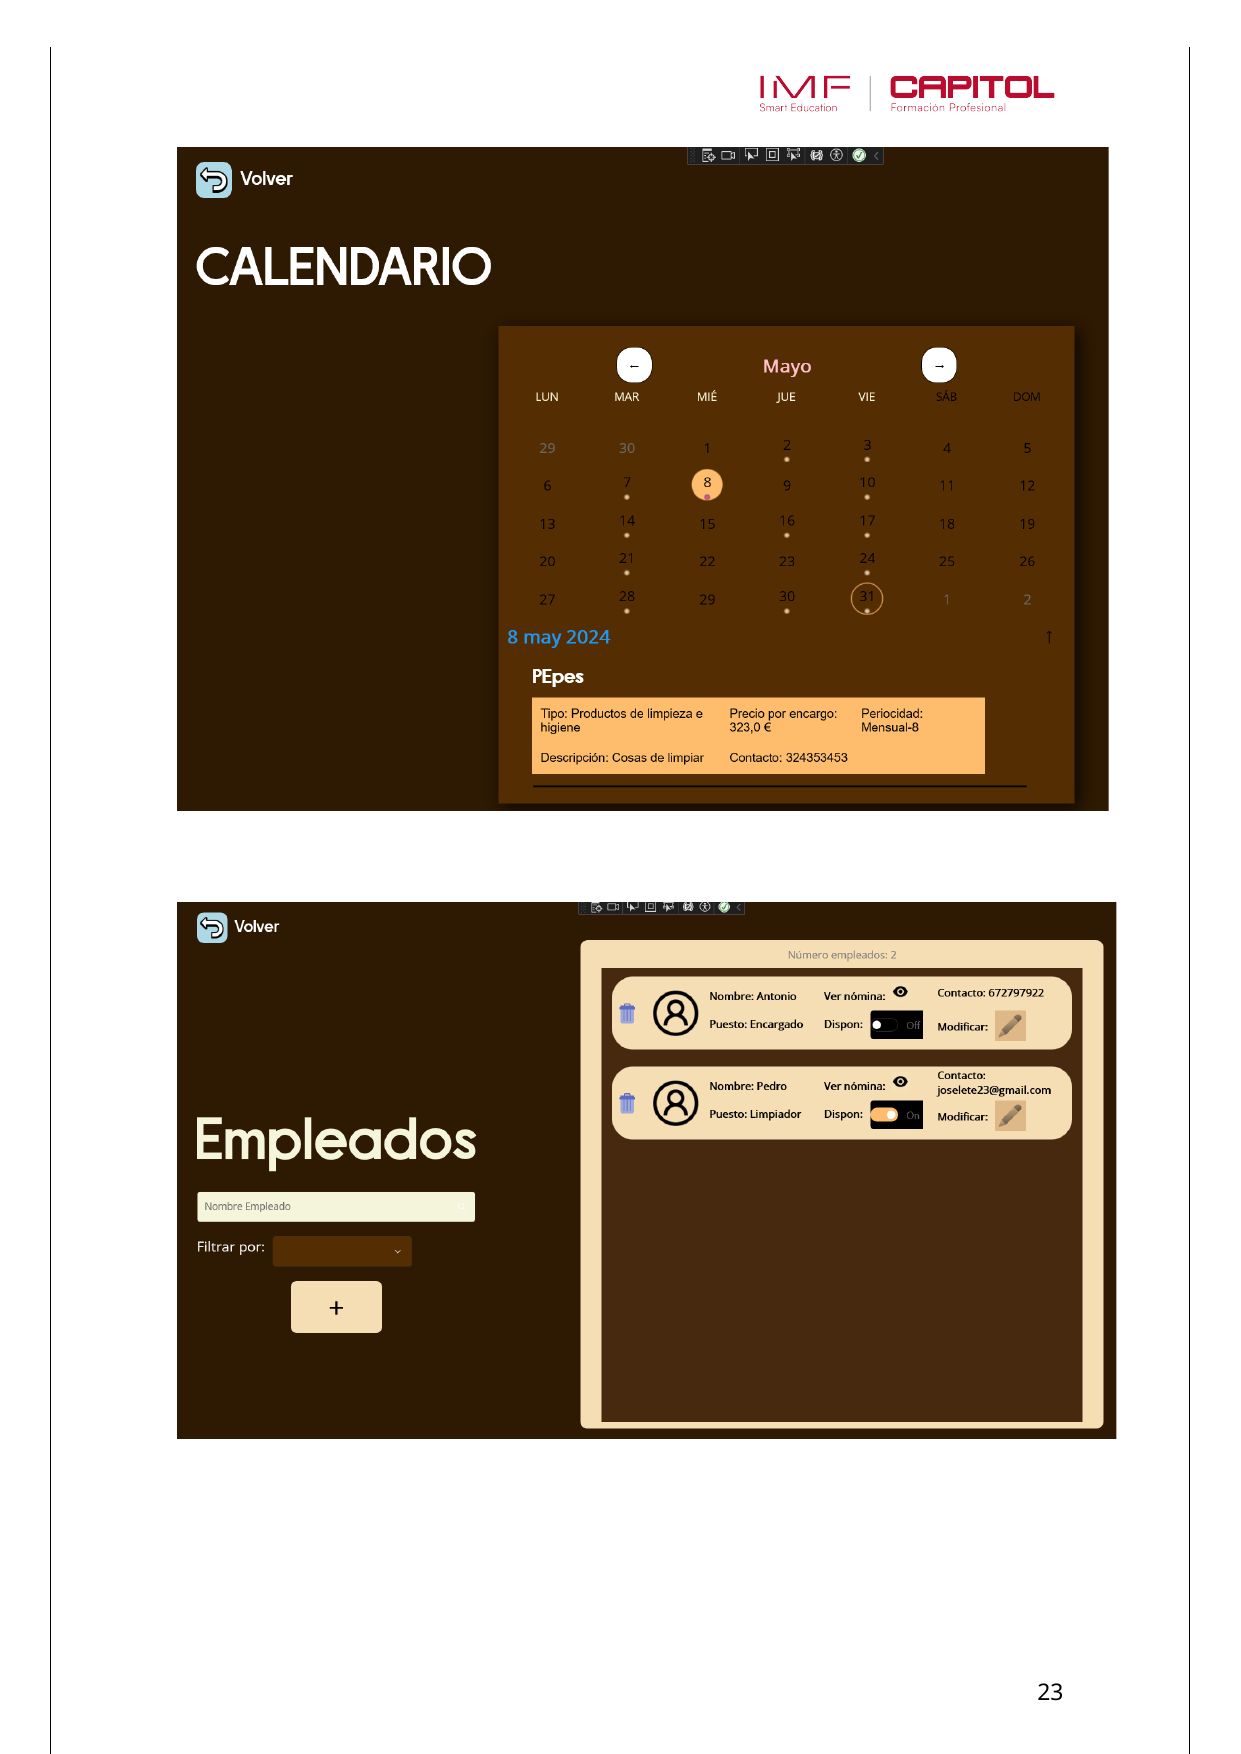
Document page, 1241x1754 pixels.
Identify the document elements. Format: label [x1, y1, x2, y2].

picture [177, 147, 1109, 811]
picture [177, 902, 1117, 1439]
picture [754, 47, 1064, 140]
